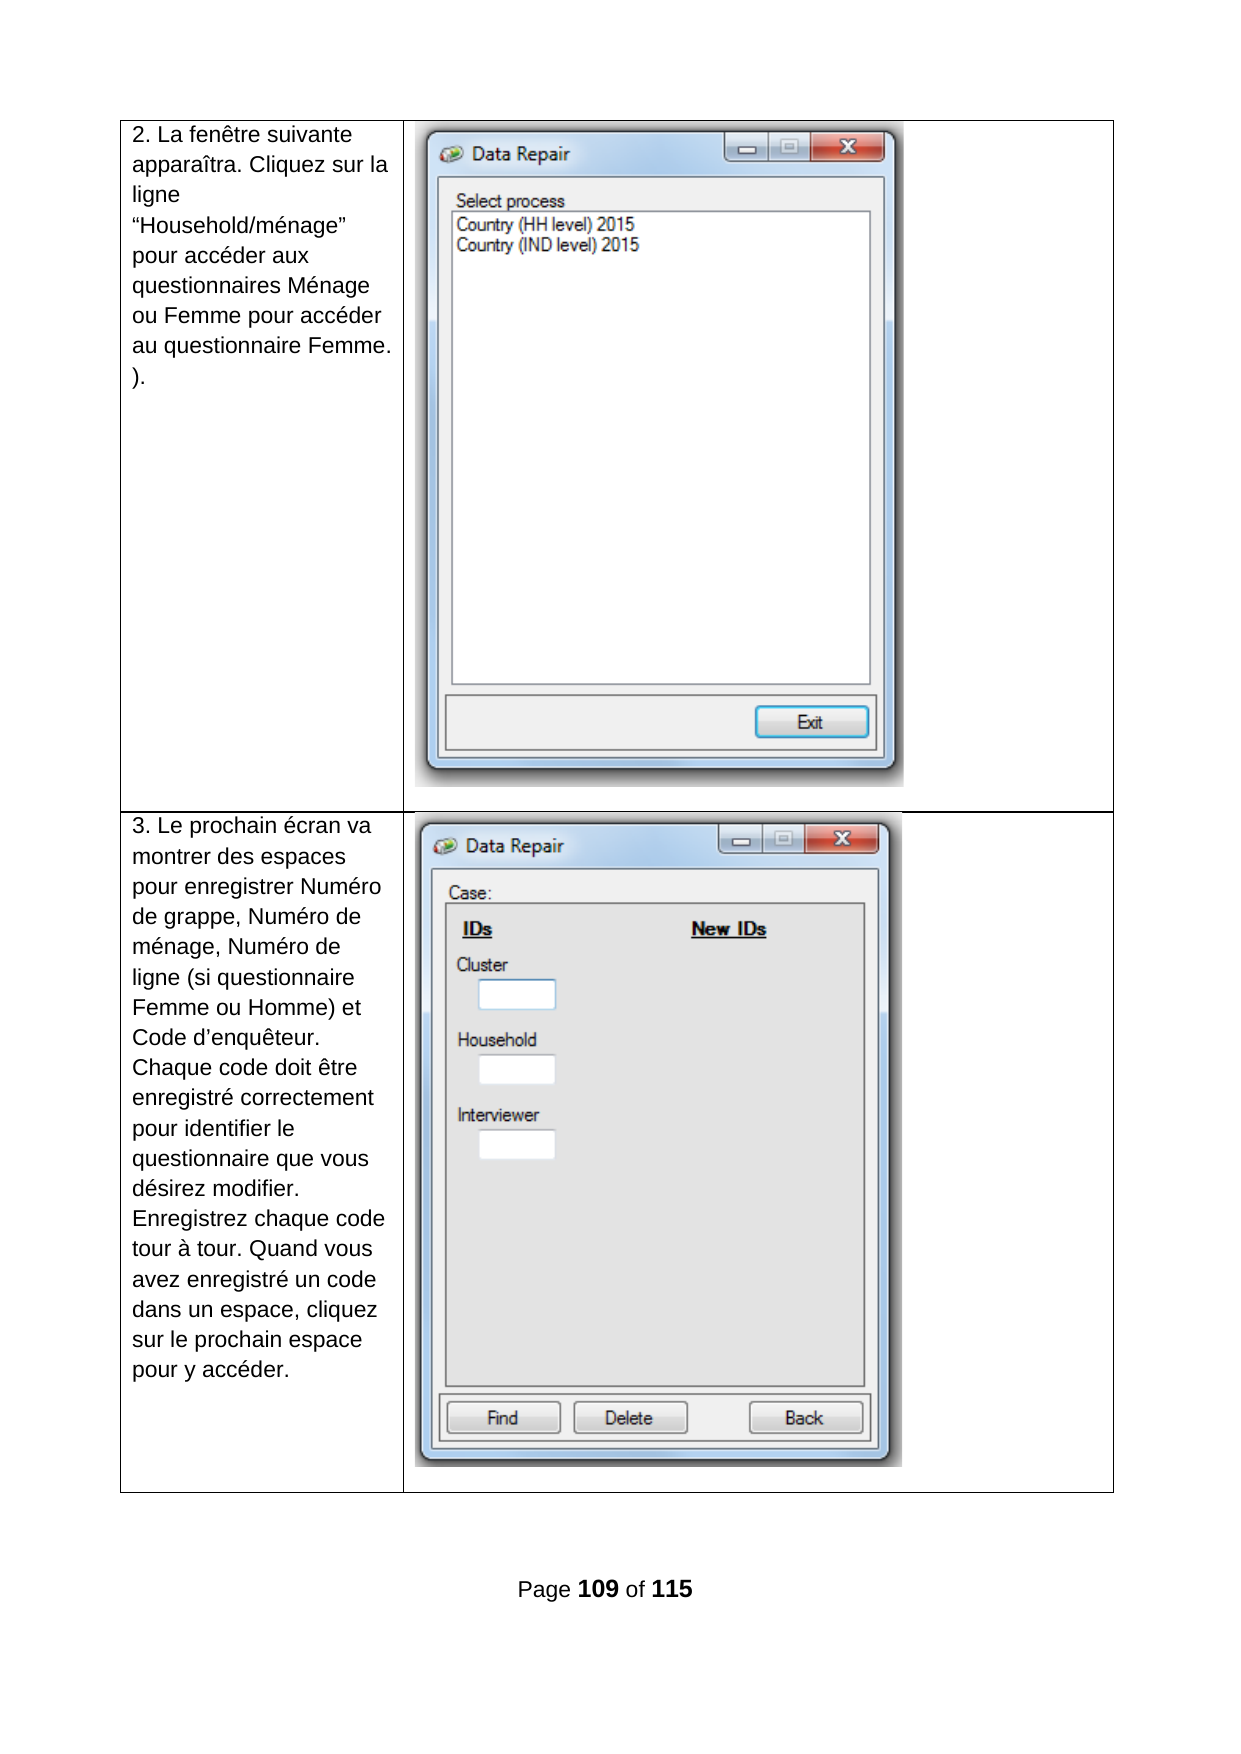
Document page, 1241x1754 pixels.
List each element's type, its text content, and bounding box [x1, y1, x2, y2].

picture [414, 812, 903, 1467]
table_cell [404, 813, 1113, 1492]
table_cell [404, 121, 1113, 811]
table_cell 3. Le prochain écran va montrer des espaces pour enregistrer Numéro de grappe, Numéro de ménage, Numéro de ligne (si questionnaire Femme ou Homme) et Code d’enquêteur. Chaque code doit être enregistré correctement pour identifier le questionnaire que vous désirez modifier. Enregistrez chaque code tour à tour. Quand vous avez enregistré un code dans un espace, cliquez sur le prochain espace pour y accéder. [121, 813, 403, 1492]
picture [414, 121, 904, 787]
table_cell 2. La fenêtre suivante apparaîtra. Cliquez sur la ligne “Household/ménage” pour accéder aux questionnaires Ménage ou Femme pour accéder au questionnaire Femme. ). [121, 121, 403, 811]
